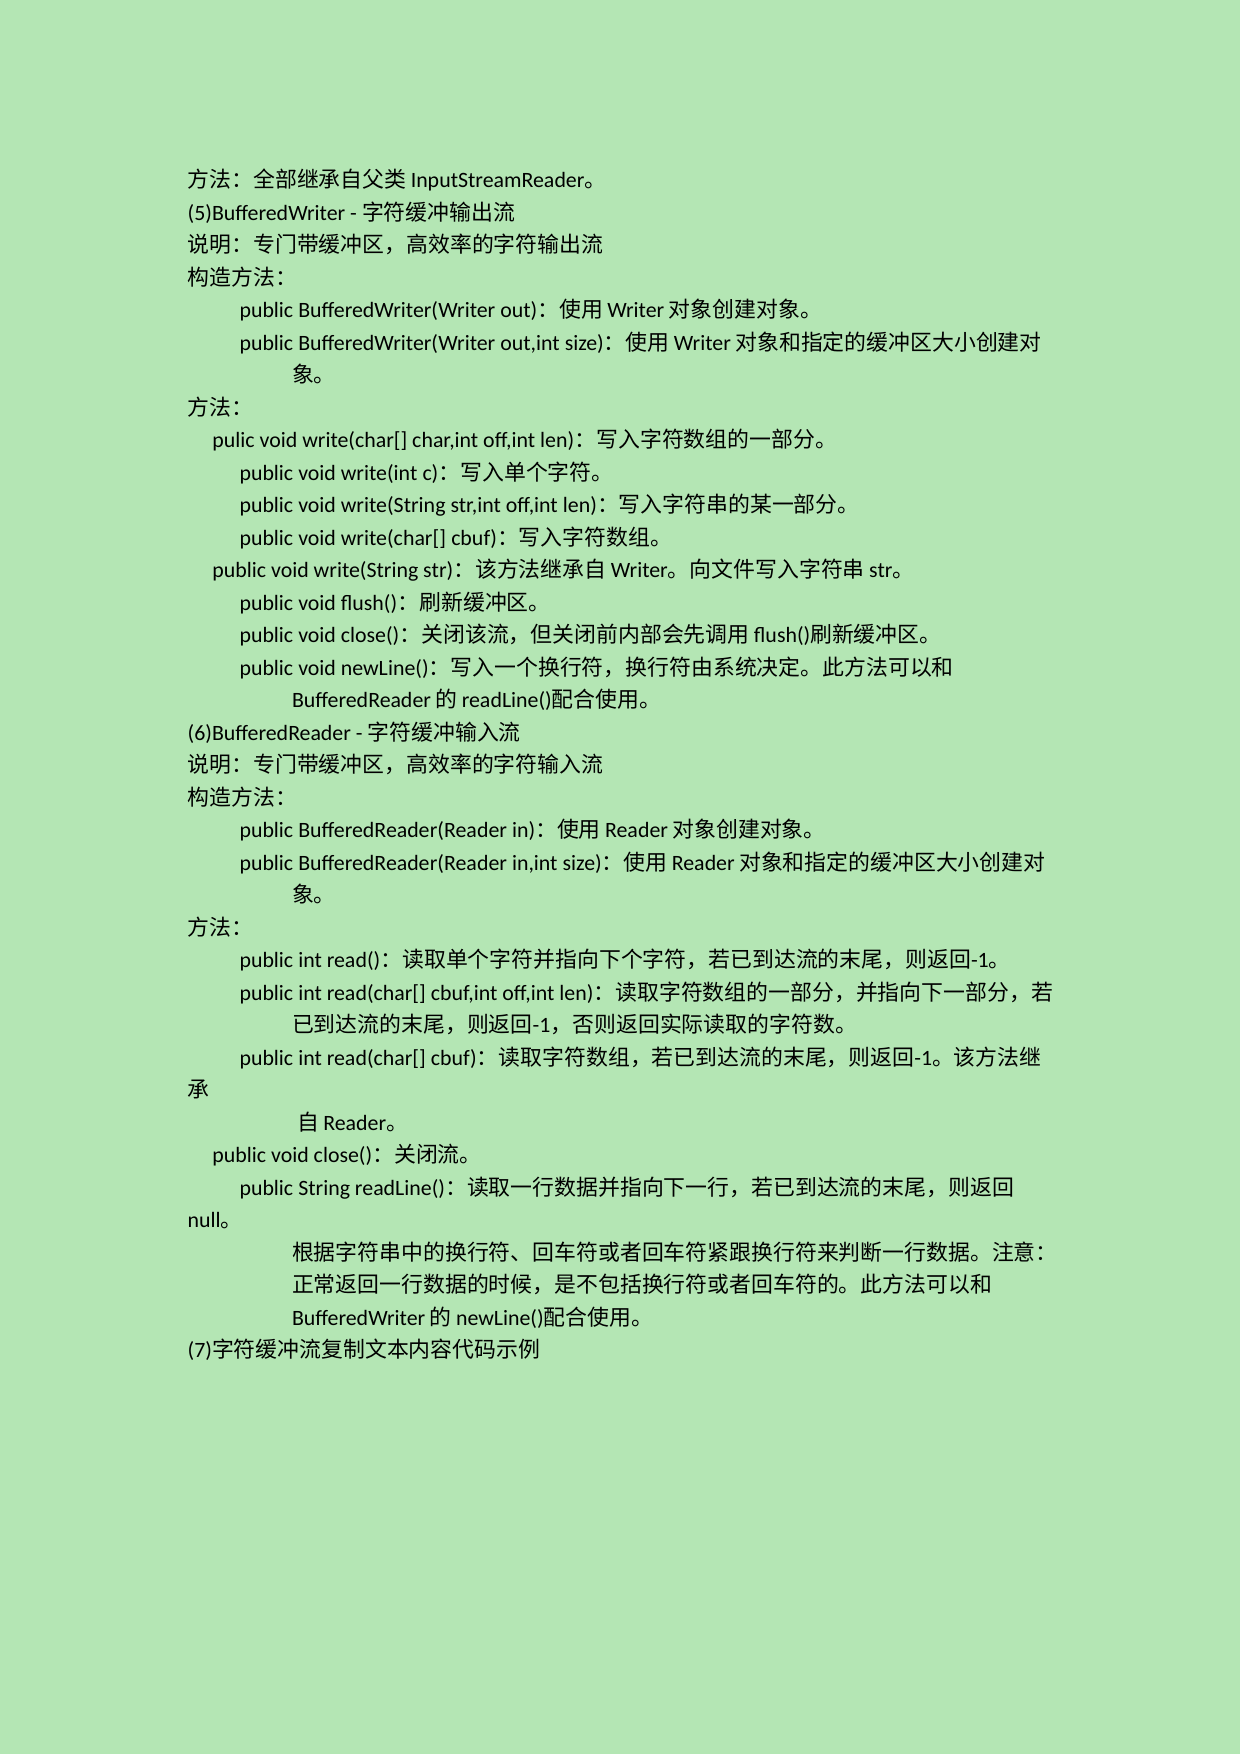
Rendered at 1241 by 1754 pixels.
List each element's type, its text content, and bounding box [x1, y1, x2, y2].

text BufferedWriter的newLine()配合使用。 [187, 1299, 1053, 1332]
text public String readLine()：读取一行数据并指向下一行，若已到达流的末尾，则返回null。 [187, 1169, 1053, 1234]
text 自Reader。 [187, 1104, 1053, 1137]
text public BufferedReader(Reader in,int size)：使用Reader对象和指定的缓冲区大小创建对 [187, 844, 1053, 877]
text 方法：全部继承自父类InputStreamReader。 [187, 162, 1053, 194]
text public int read(char[] cbuf,int off,int len)：读取字符数组的一部分，并指向下一部分，若 [187, 974, 1053, 1007]
text public void write(int c)：写入单个字符。 [187, 454, 1053, 487]
text public int read()：读取单个字符并指向下个字符，若已到达流的末尾，则返回-1。 [187, 942, 1053, 974]
text public void close()：关闭该流，但关闭前内部会先调用flush()刷新缓冲区。 [187, 617, 1053, 649]
text public void newLine()：写入一个换行符，换行符由系统决定。此方法可以和 [187, 649, 1053, 682]
text public void close()：关闭流。 [187, 1137, 1053, 1169]
text (6)BufferedReader - 字符缓冲输入流 [187, 714, 1053, 747]
text public BufferedReader(Reader in)：使用Reader对象创建对象。 [187, 812, 1053, 844]
text public void write(char[] cbuf)：写入字符数组。 [187, 519, 1053, 552]
text (5)BufferedWriter - 字符缓冲输出流 [187, 194, 1053, 227]
text public BufferedWriter(Writer out,int size)：使用Writer对象和指定的缓冲区大小创建对 [187, 324, 1053, 357]
text 构造方法： [187, 259, 1053, 292]
text public int read(char[] cbuf)：读取字符数组，若已到达流的末尾，则返回-1。该方法继承 [187, 1039, 1053, 1104]
text (7)字符缓冲流复制文本内容代码示例 [187, 1332, 1053, 1364]
text public void write(String str)：该方法继承自Writer。向文件写入字符串str。 [187, 552, 1053, 584]
text 象。 [187, 357, 1053, 389]
text 说明：专门带缓冲区，高效率的字符输入流 [187, 747, 1053, 779]
text 象。 [187, 877, 1053, 909]
text 构造方法： [187, 779, 1053, 812]
text 已到达流的末尾，则返回-1，否则返回实际读取的字符数。 [187, 1007, 1053, 1039]
text pulic void write(char[] char,int off,int len)：写入字符数组的一部分。 [187, 422, 1053, 454]
text 方法： [187, 909, 1053, 942]
text 根据字符串中的换行符、回车符或者回车符紧跟换行符来判断一行数据。注意： [187, 1234, 1053, 1267]
text 说明：专门带缓冲区，高效率的字符输出流 [187, 227, 1053, 259]
text 正常返回一行数据的时候，是不包括换行符或者回车符的。此方法可以和 [187, 1267, 1053, 1299]
text 方法： [187, 389, 1053, 422]
text public void flush()：刷新缓冲区。 [187, 584, 1053, 617]
text BufferedReader的readLine()配合使用。 [187, 682, 1053, 714]
text public void write(String str,int off,int len)：写入字符串的某一部分。 [187, 487, 1053, 519]
text public BufferedWriter(Writer out)：使用Writer对象创建对象。 [187, 292, 1053, 324]
